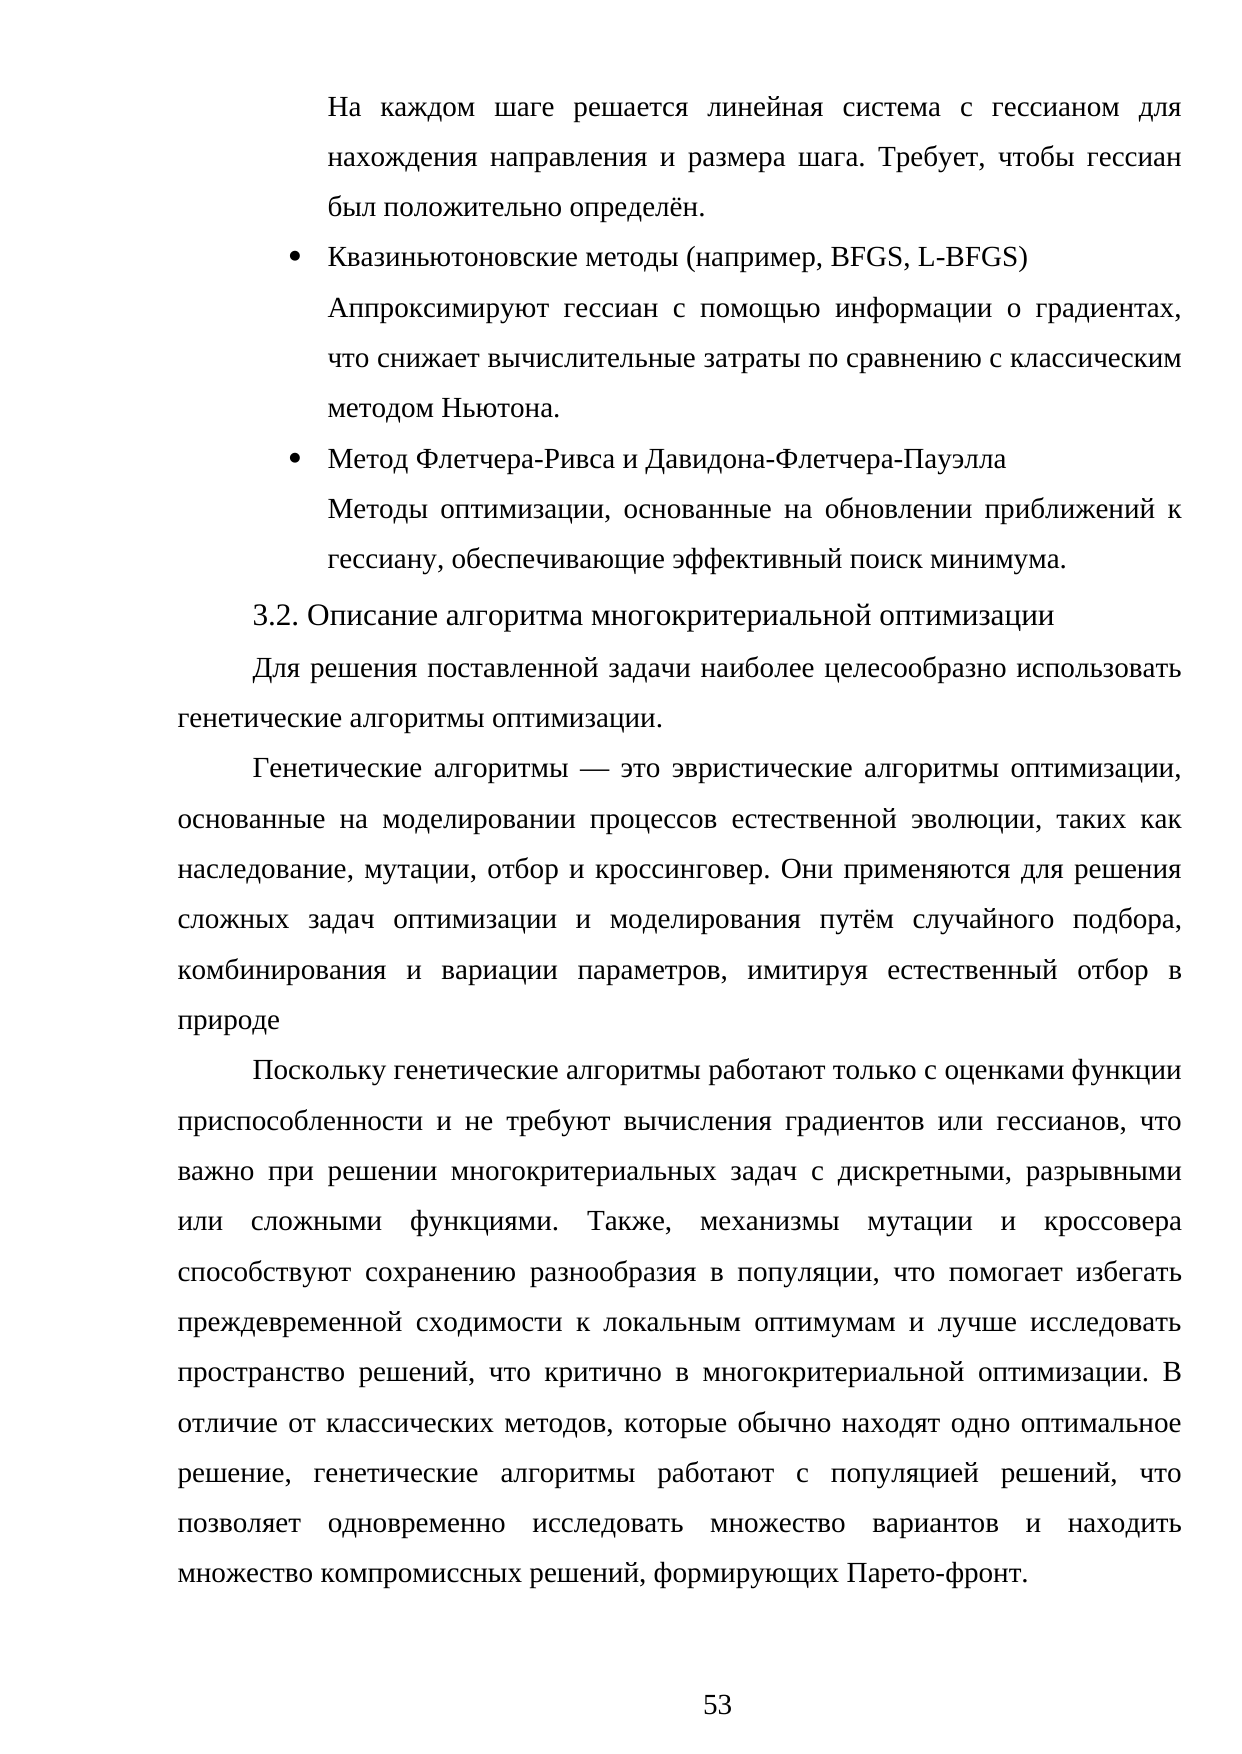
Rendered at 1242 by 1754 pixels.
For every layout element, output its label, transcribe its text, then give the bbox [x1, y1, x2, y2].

text Генетические алгоритмы — это эвристические алгоритмы оптимизации, основанные на моделировании процессов естественной эволюции, таких как наследование, мутации, отбор и кроссинговер. Они применяются для решения сложных задач оптимизации и моделирования путём случайного подбора, комбинирования и вариации параметров, имитируя естественный отбор в природе [177, 751, 1183, 1036]
list Квазиньютоновские методы (например, BFGS, L-BFGS) [290, 239, 1183, 273]
list Метод Флетчера-Ривса и Давидона-Флетчера-Пауэлла [290, 441, 1183, 474]
list Методы оптимизации, основанные на обновлении приближений к гессиану, обеспечивающие эффективный поиск минимума. [327, 491, 1183, 575]
text Поскольку генетические алгоритмы работают только с оценками функции приспособленности и не требуют вычисления градиентов или гессианов, что важно при решении многокритериальных задач с дискретными, разрывными или сложными функциями. Также, механизмы мутации и кроссовера способствуют сохранению разнообразия в популяции, что помогает избегать преждевременной сходимости к локальным оптимумам и лучше исследовать пространство решений, что критично в многокритериальной оптимизации. В отличие от классических методов, которые обычно находят одно оптимальное решение, генетические алгоритмы работают с популяцией решений, что позволяет одновременно исследовать множество вариантов и находить множество компромиссных решений, формирующих Парето-фронт. [177, 1052, 1183, 1589]
list Аппроксимируют гессиан с помощью информации о градиентах, что снижает вычислительные затраты по сравнению с классическим методом Ньютона. [327, 290, 1183, 424]
text Для решения поставленной задачи наиболее целесообразно использовать генетические алгоритмы оптимизации. [177, 650, 1183, 734]
subtitle 3.2. Описание алгоритма многокритериальной оптимизации [177, 596, 1183, 632]
list На каждом шаге решается линейная система с гессианом для нахождения направления и размера шага. Требует, чтобы гессиан был положительно определён. [327, 89, 1183, 223]
